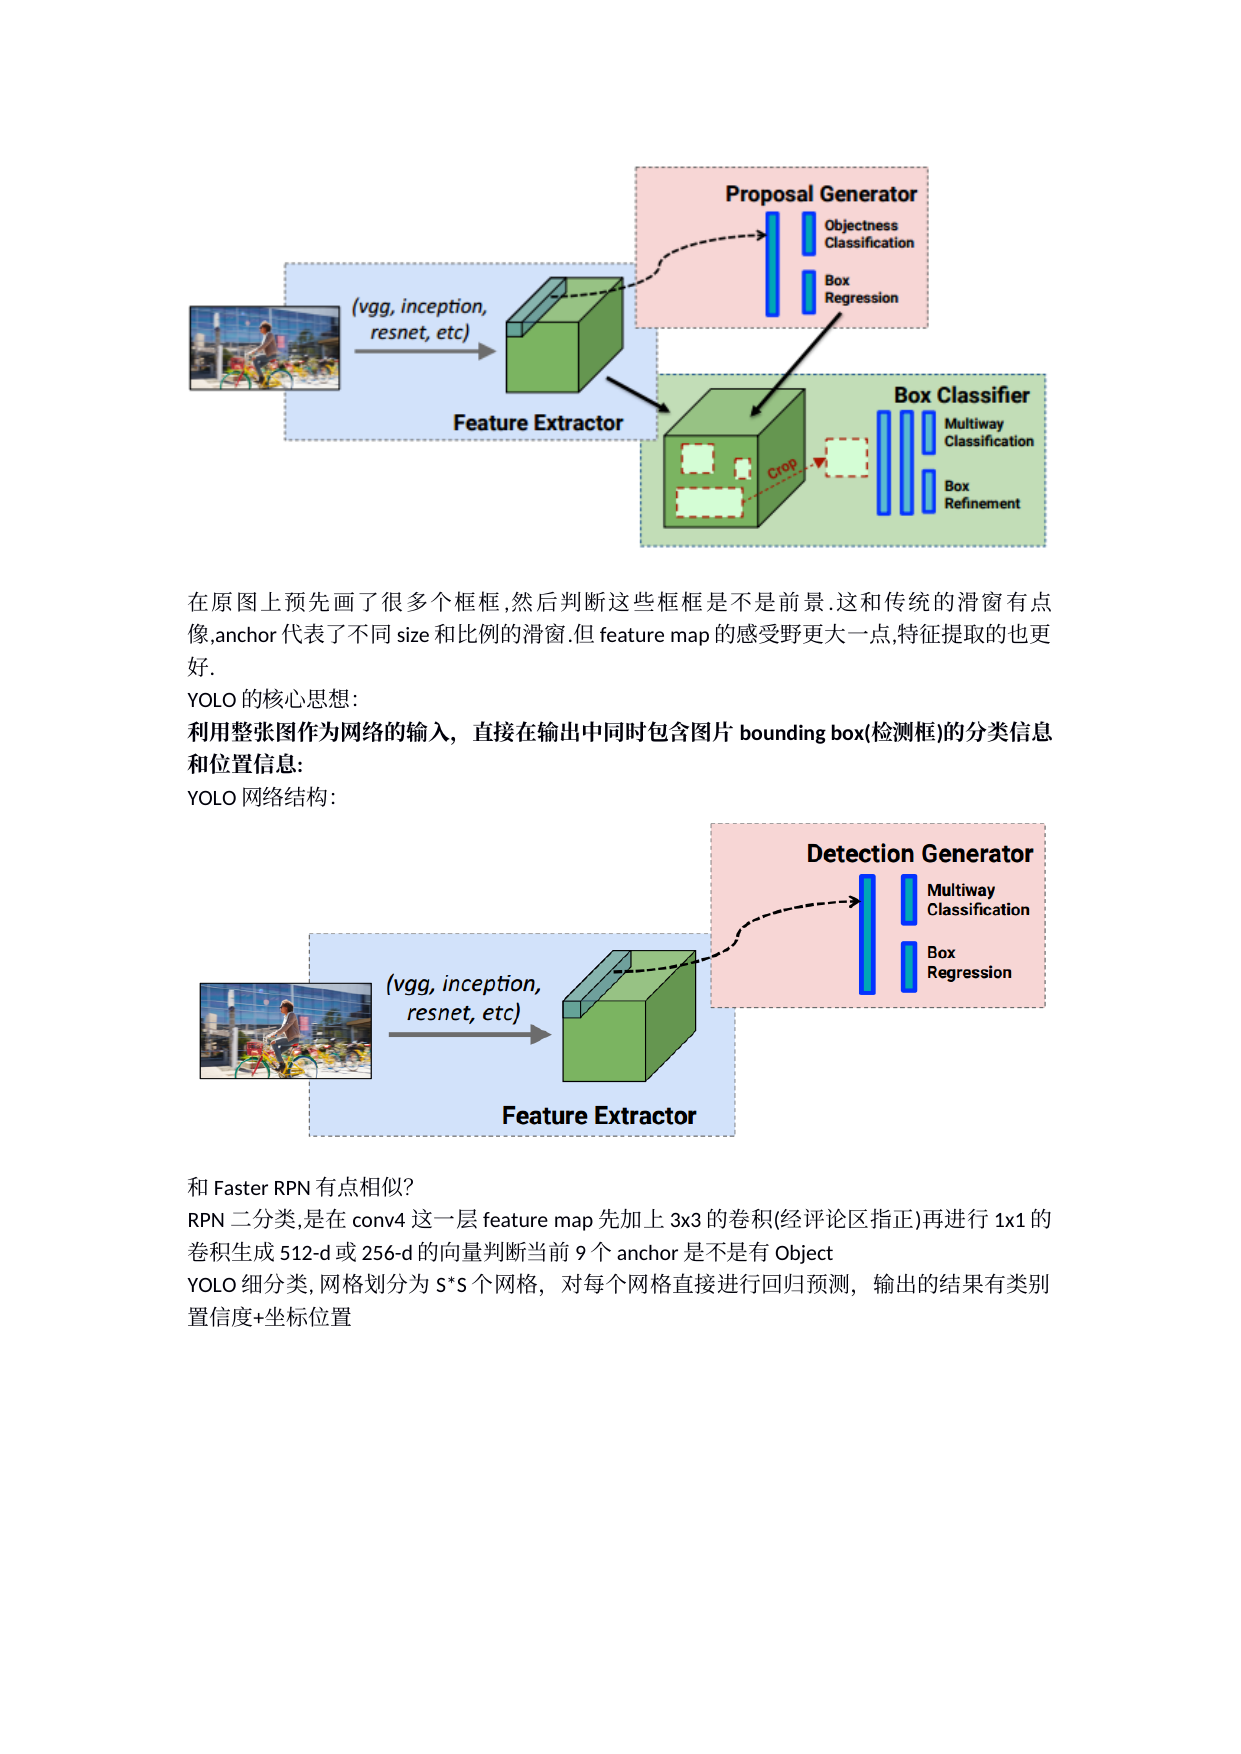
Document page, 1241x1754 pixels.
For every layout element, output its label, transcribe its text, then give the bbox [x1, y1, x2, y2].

text RPN二分类,是在conv4 这一层feature map先加上3x3的卷积(经评论区指正)再进行1x1的卷积生成512-d或256-d的向量判断当前9个anchor是不是有Object [187, 1202, 1053, 1267]
picture [187, 812, 1053, 1147]
text YOLO网络结构： [187, 779, 1053, 812]
text YOLO的核心思想： [187, 682, 1053, 714]
picture [187, 162, 1053, 555]
text 在原图上预先画了很多个框框,然后判断这些框框是不是前景.这和传统的滑窗有点像,anchor代表了不同size和比例的滑窗.但feature map的感受野更大一点,特征提取的也更好. [187, 584, 1053, 682]
text 和Faster RPN有点相似？ [187, 1169, 1053, 1202]
text YOLO细分类, 网格划分为S*S个网格，对每个网格直接进行回归预测，输出的结果有类别置信度+坐标位置 [187, 1267, 1053, 1332]
text 利用整张图作为网络的输入，直接在输出中同时包含图片bounding box(检测框)的分类信息和位置信息: [187, 714, 1053, 779]
